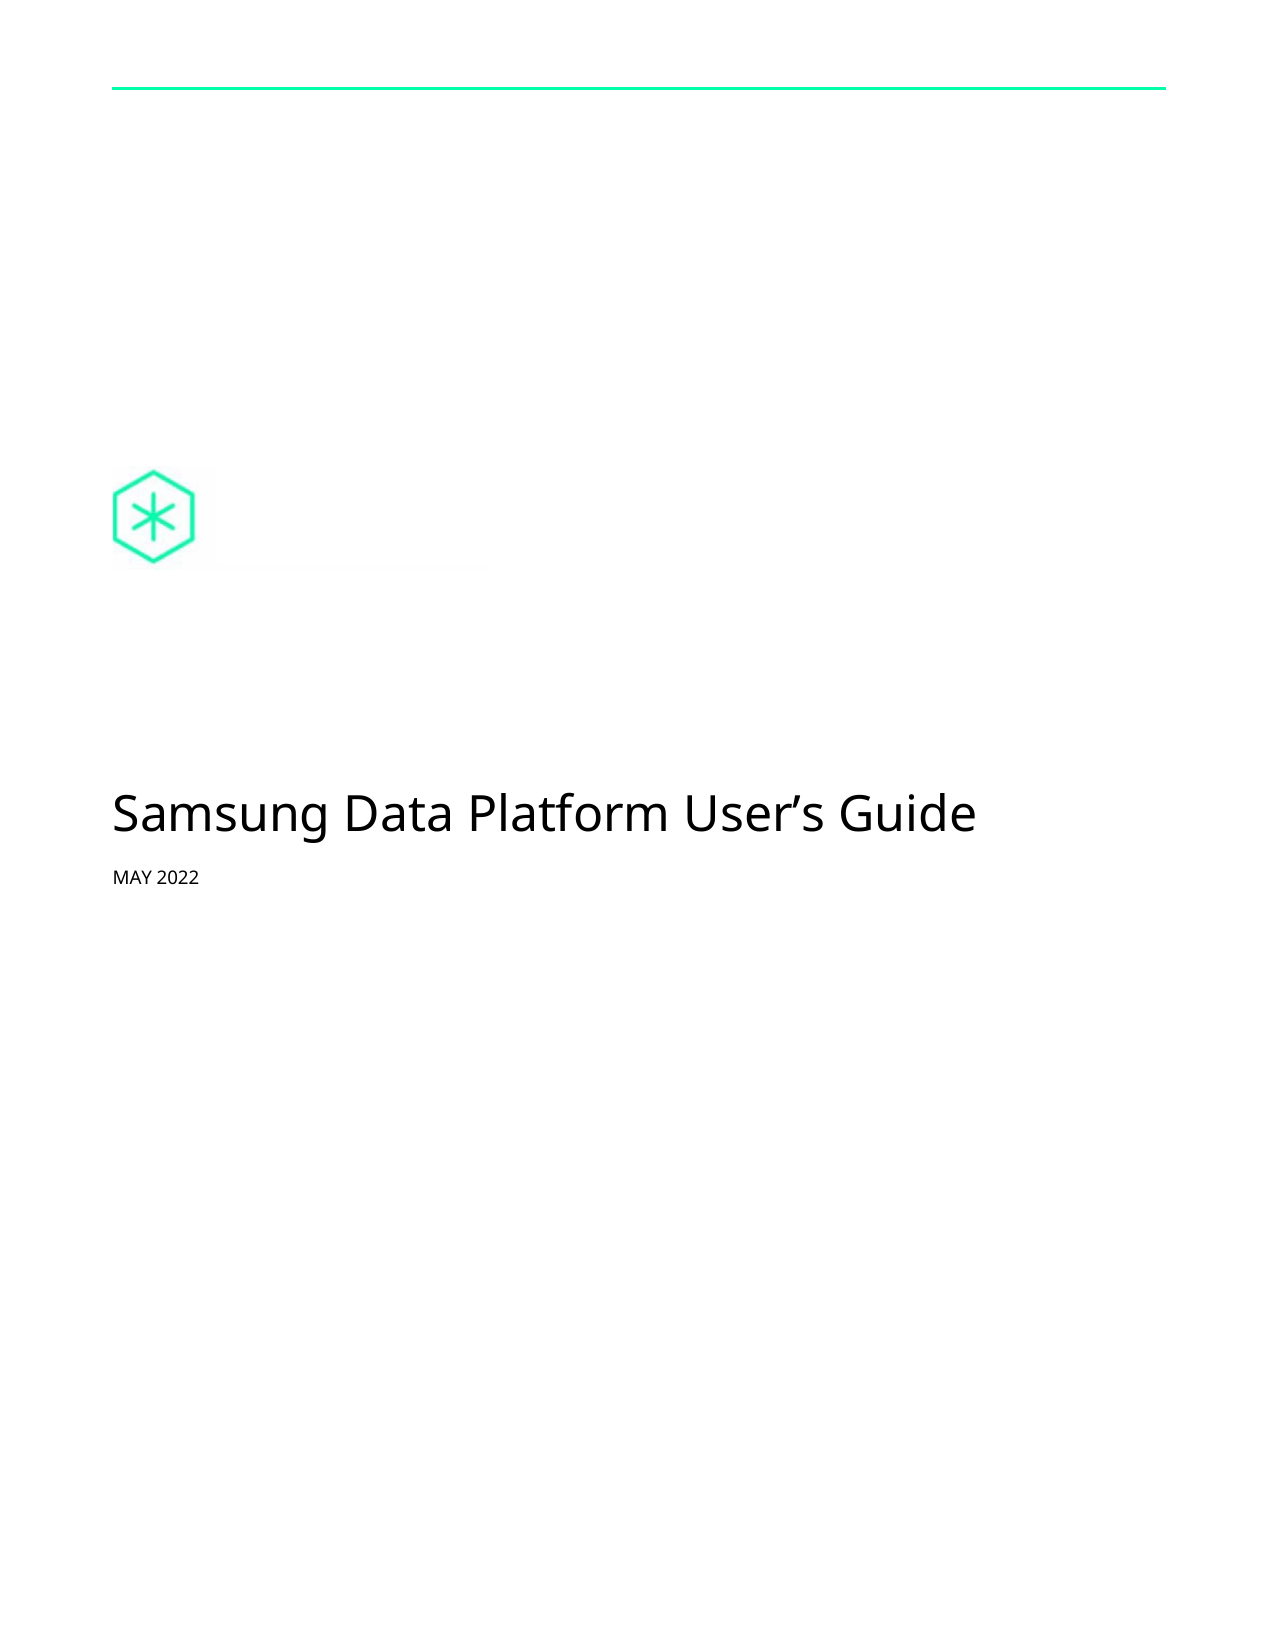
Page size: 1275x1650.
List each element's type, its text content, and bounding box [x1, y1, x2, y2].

picture [112, 466, 490, 570]
text MAY 2022 [112, 864, 1175, 890]
text Samsung Data Platform User’s Guide [112, 778, 1175, 846]
